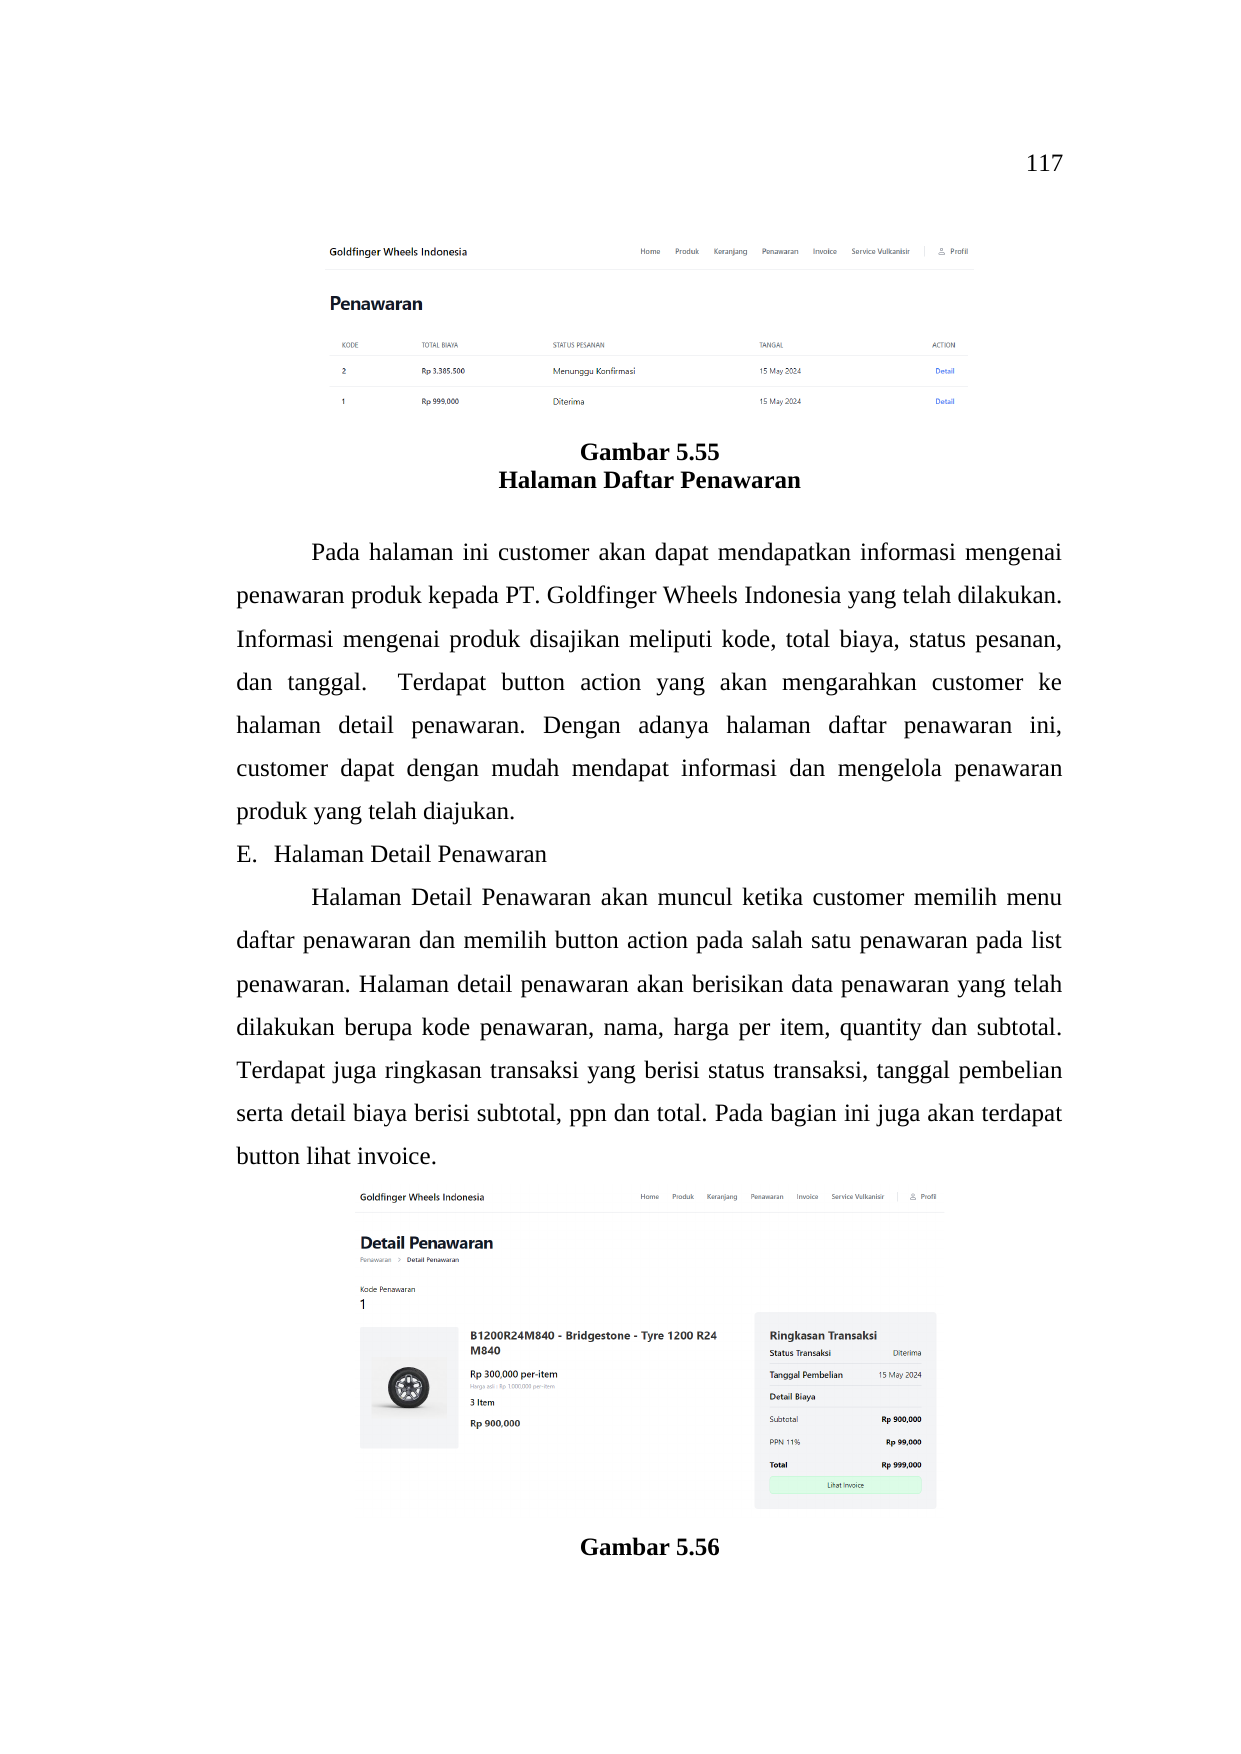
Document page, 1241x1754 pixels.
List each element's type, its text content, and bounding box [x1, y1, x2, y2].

text Gambar 5.55 [236, 437, 1063, 466]
text Halaman Detail Penawaran akan muncul ketika customer memilih menu daftar penawaran dan memilih button action pada salah satu penawaran pada list penawaran. Halaman detail penawaran akan berisikan data penawaran yang telah dilakukan berupa kode penawaran, nama, harga per item, quantity dan subtotal. Terdapat juga ringkasan transaksi yang berisi status transaksi, tanggal pembelian serta detail biaya berisi subtotal, ppn dan total. Pada bagian ini juga akan terdapat button lihat invoice. [236, 882, 1063, 1170]
text Gambar 5.56 [236, 1532, 1063, 1561]
text Halaman Daftar Penawaran [236, 466, 1063, 494]
picture [355, 1184, 945, 1518]
list Halaman Detail Penawaran [236, 839, 1063, 868]
picture [325, 236, 974, 423]
text Pada halaman ini customer akan dapat mendapatkan informasi mengenai penawaran produk kepada PT. Goldfinger Wheels Indonesia yang telah dilakukan. Informasi mengenai produk disajikan meliputi kode, total biaya, status pesanan, dan tanggal. Terdapat button action yang akan mengarahkan customer ke halaman detail penawaran. Dengan adanya halaman daftar penawaran ini, customer dapat dengan mudah mendapat informasi dan mengelola penawaran produk yang telah diajukan. [236, 537, 1063, 825]
